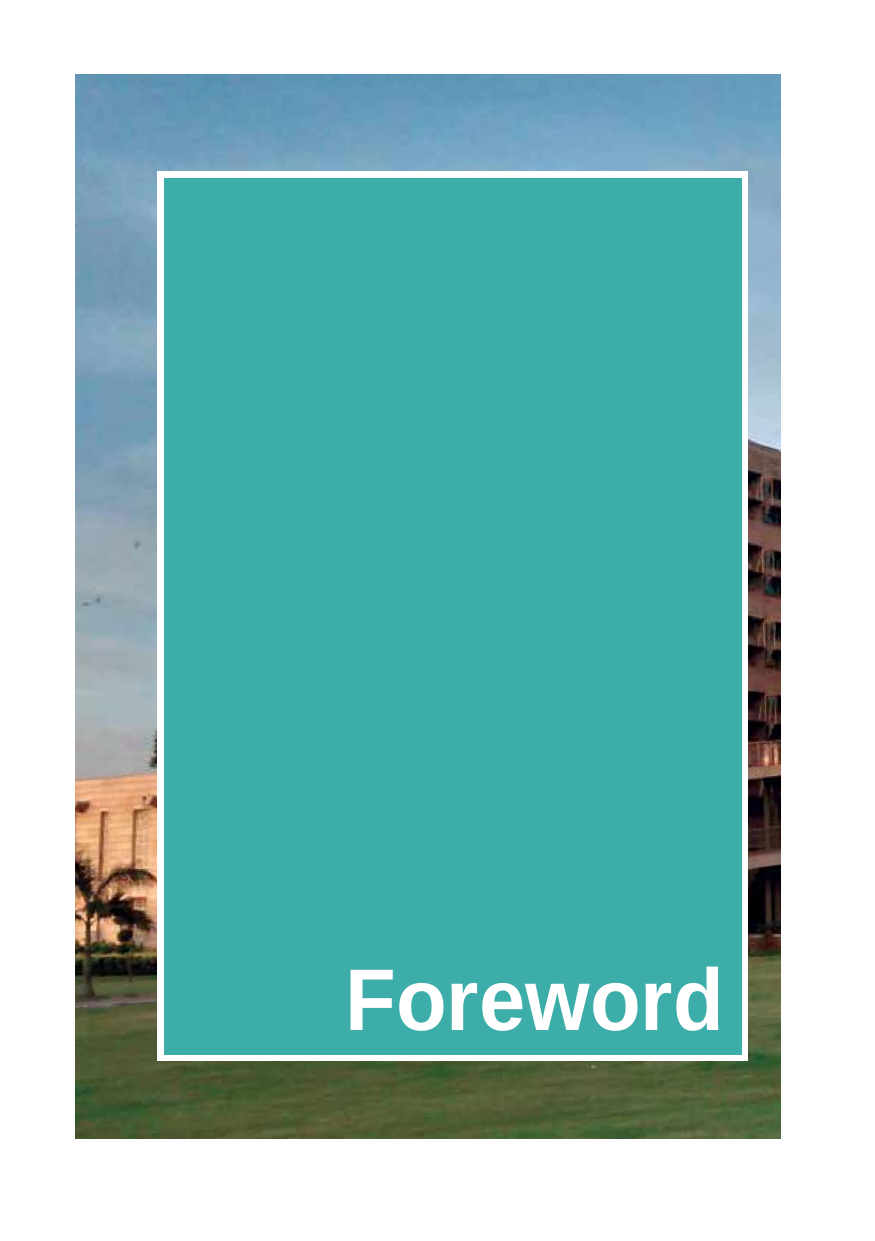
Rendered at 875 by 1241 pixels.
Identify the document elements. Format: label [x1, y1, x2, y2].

picture [75, 74, 781, 1139]
